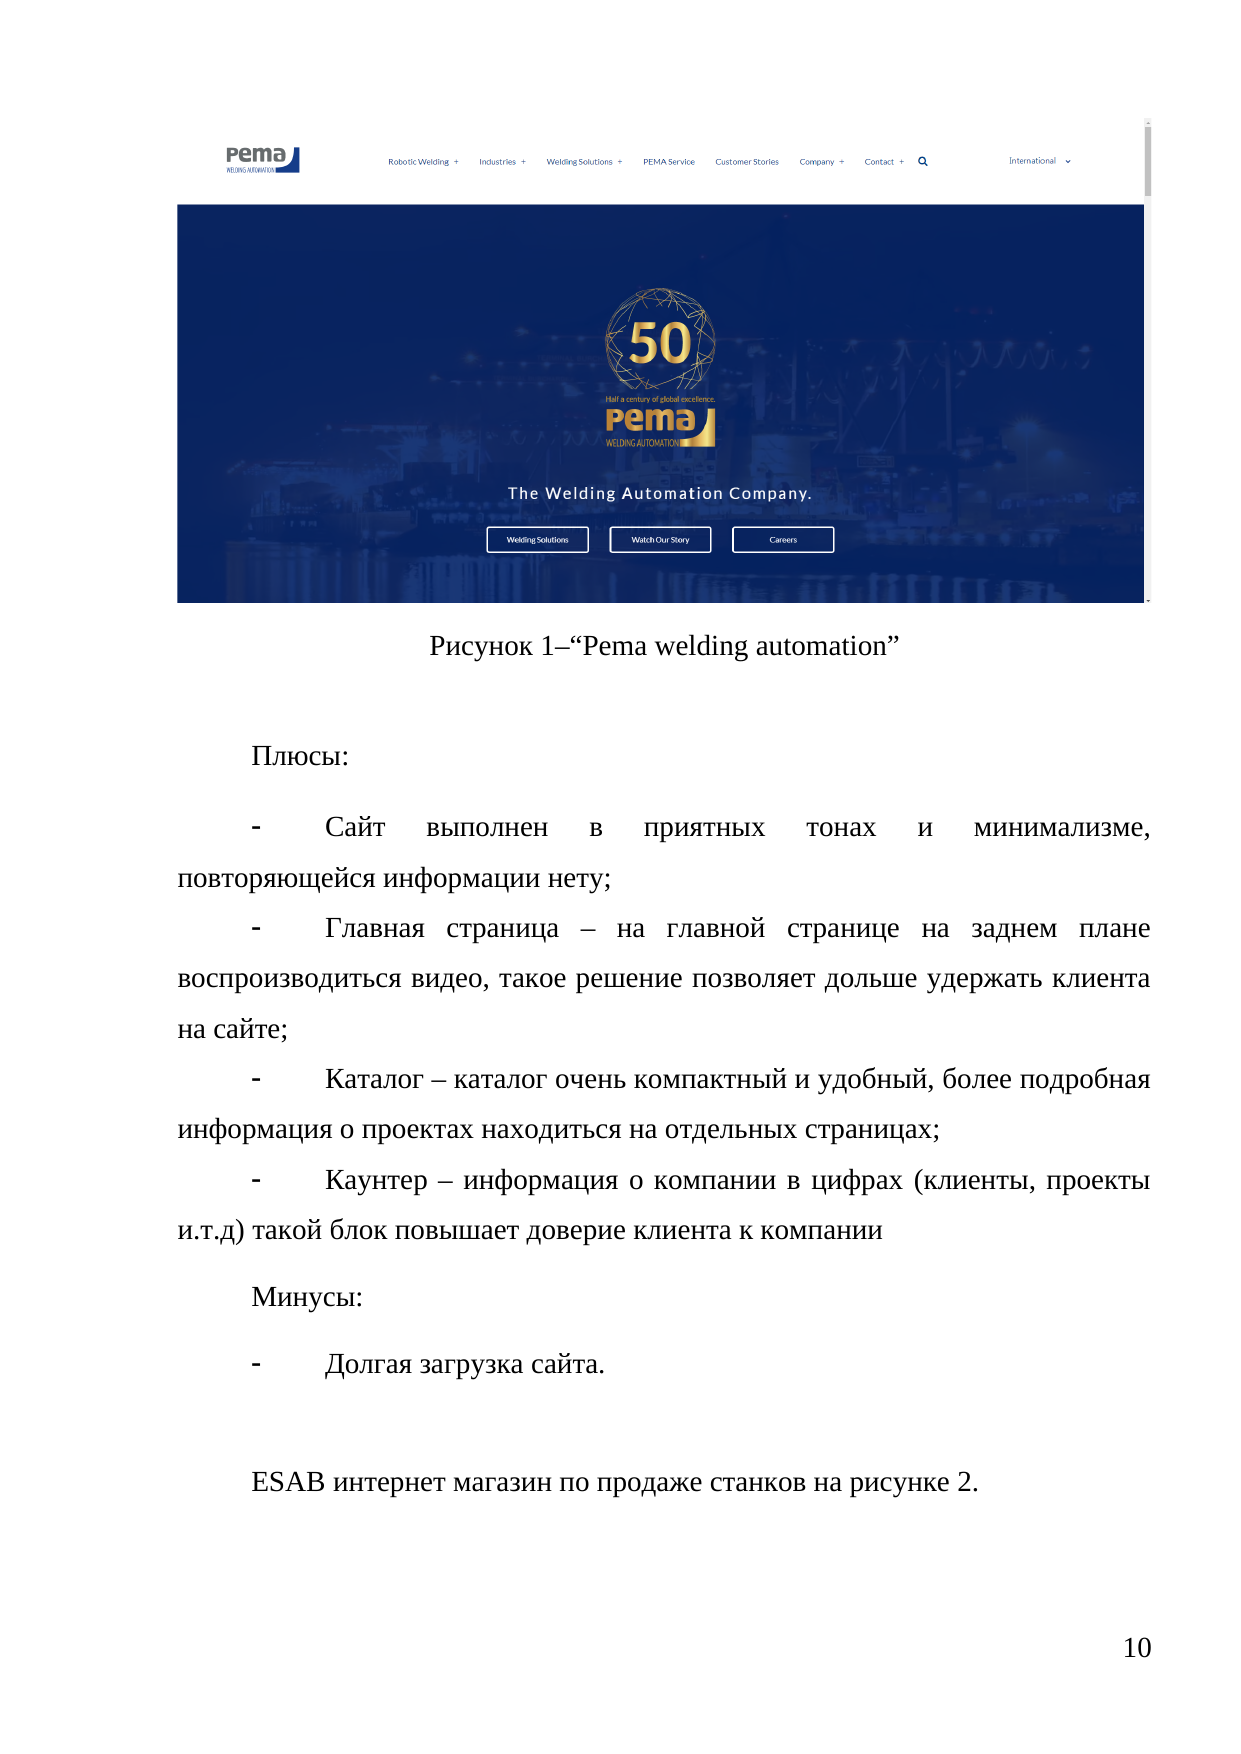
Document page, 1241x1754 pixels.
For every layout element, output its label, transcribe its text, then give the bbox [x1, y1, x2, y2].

list Главная страница – на главной странице на заднем плане воспроизводиться видео, такое решение позволяет дольше удержать клиента на сайте; [177, 910, 1152, 1044]
list Каунтер – информация о компании в цифрах (клиенты, проекты и.т.д) такой блок повышает доверие клиента к компании [177, 1162, 1152, 1246]
list Сайт выполнен в приятных тонах и минимализме, повторяющейся информации нету; [177, 809, 1152, 893]
picture [177, 118, 1152, 603]
text Минусы: [177, 1279, 1152, 1313]
text ESAB интернет магазин по продаже станков на рисунке 2. [177, 1464, 1152, 1497]
text Плюсы: [177, 738, 1152, 772]
text Рисунок 1–“Pema welding automation” [177, 628, 1152, 662]
list Каталог – каталог очень компактный и удобный, более подробная информация о проектах находиться на отдельных страницах; [177, 1061, 1152, 1145]
list Долгая загрузка сайта. [177, 1346, 1152, 1380]
